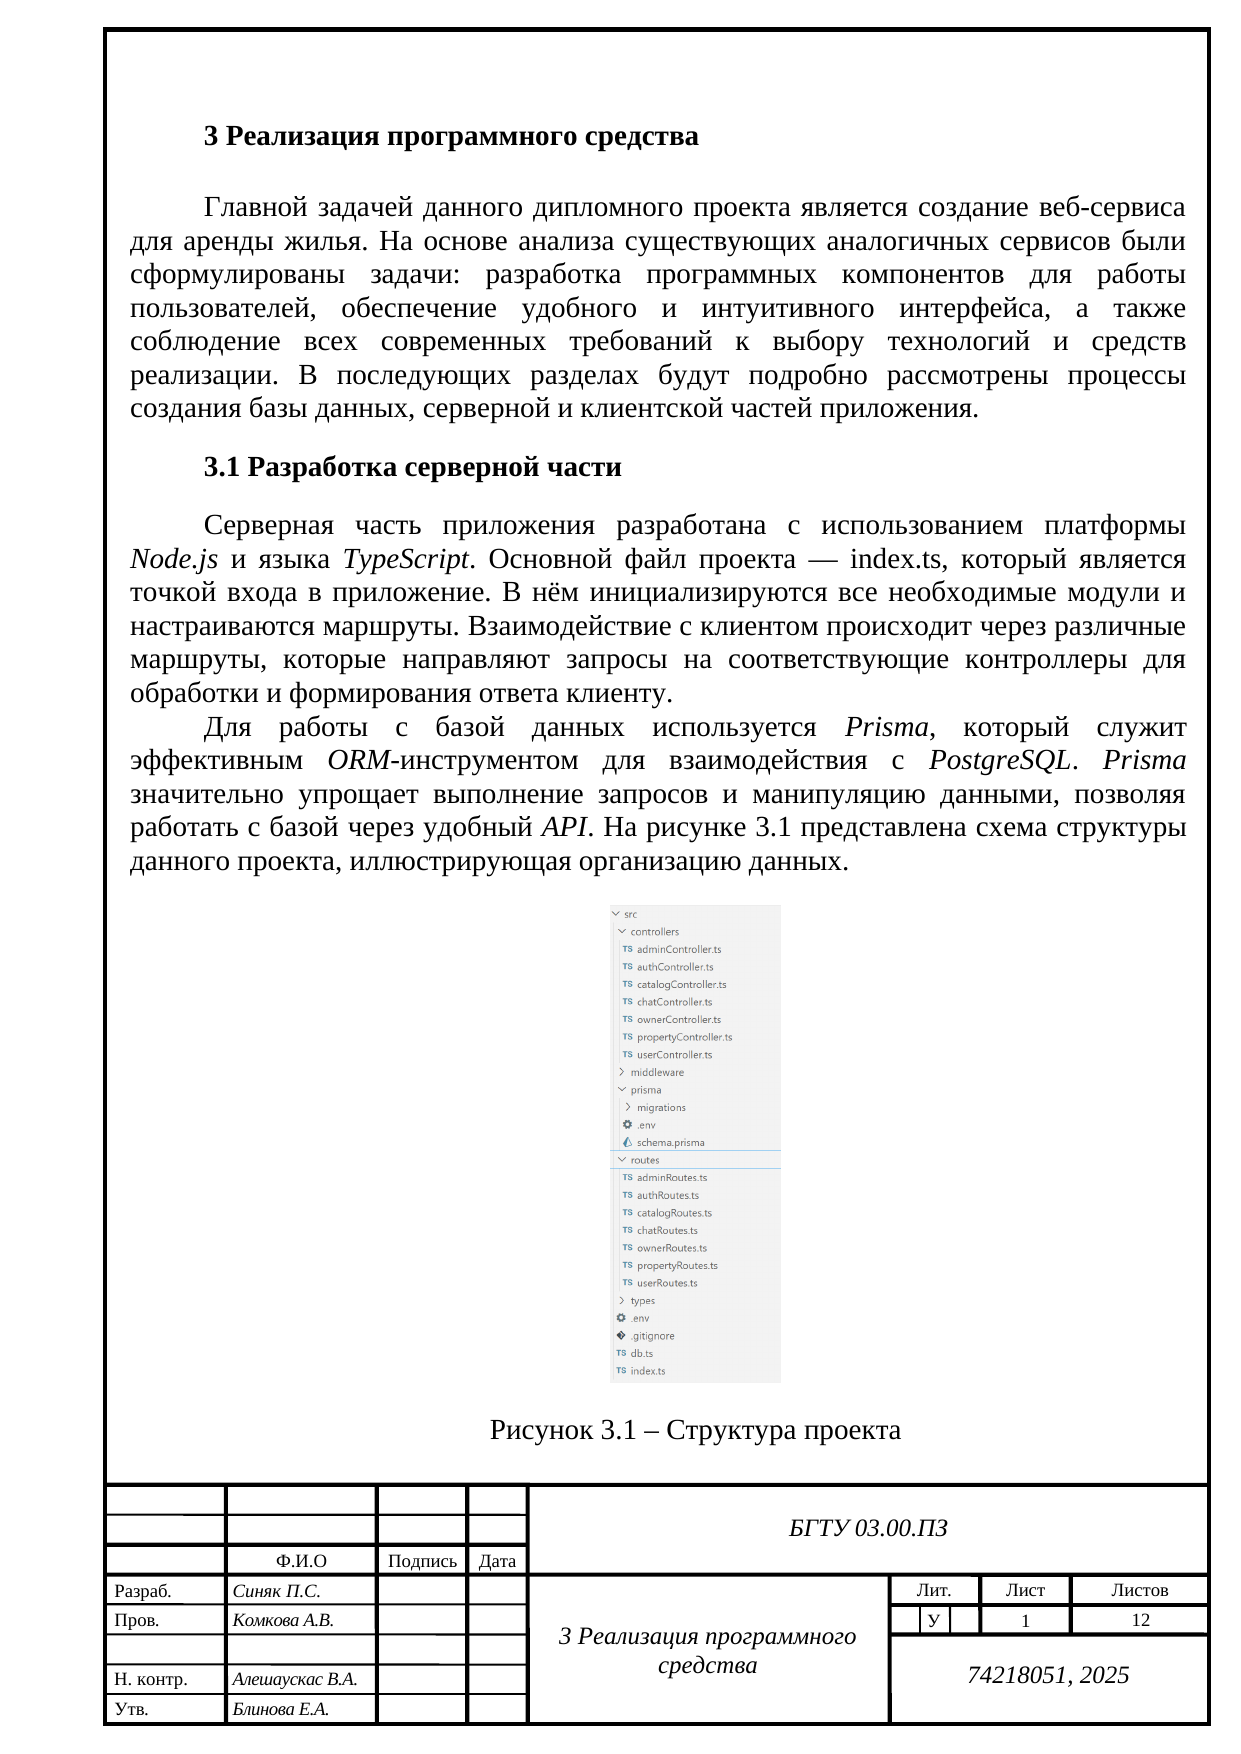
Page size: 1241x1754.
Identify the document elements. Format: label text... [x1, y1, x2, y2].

text Главной задачей данного дипломного проекта является создание веб-сервиса для аренды жилья. На основе анализа существующих аналогичных сервисов были сформулированы задачи: разработка программных компонентов для работы пользователей, обеспечение удобного и интуитивного интерфейса, а также соблюдение всех современных требований к выбору технологий и средств реализации. В последующих разделах будут подробно рассмотрены процессы создания базы данных, серверной и клиентской частей приложения. [130, 189, 1187, 424]
list Разработка серверной части [130, 449, 1187, 482]
text Для работы с базой данных используется Prisma, который служит эффективным ORM-инструментом для взаимодействия с PostgreSQL. Prisma значительно упрощает выполнение запросов и манипуляцию данными, позволяя работать с базой через удобный API. На рисунке 3.1 представлена схема структуры данного проекта, иллюстрирующая организацию данных. [130, 709, 1187, 876]
picture [610, 905, 781, 1383]
text Серверная часть приложения разработана с использованием платформы Node.js и языка TypeScript. Основной файл проекта — index.ts, который является точкой входа в приложение. В нём инициализируются все необходимые модули и настраиваются маршруты. Взаимодействие с клиентом происходит через различные маршруты, которые направляют запросы на соответствующие контроллеры для обработки и формирования ответа клиенту. [130, 507, 1187, 709]
text Рисунок 3.1 – Структура проекта [130, 1412, 1187, 1446]
text Реализация программного средства [130, 118, 1187, 152]
